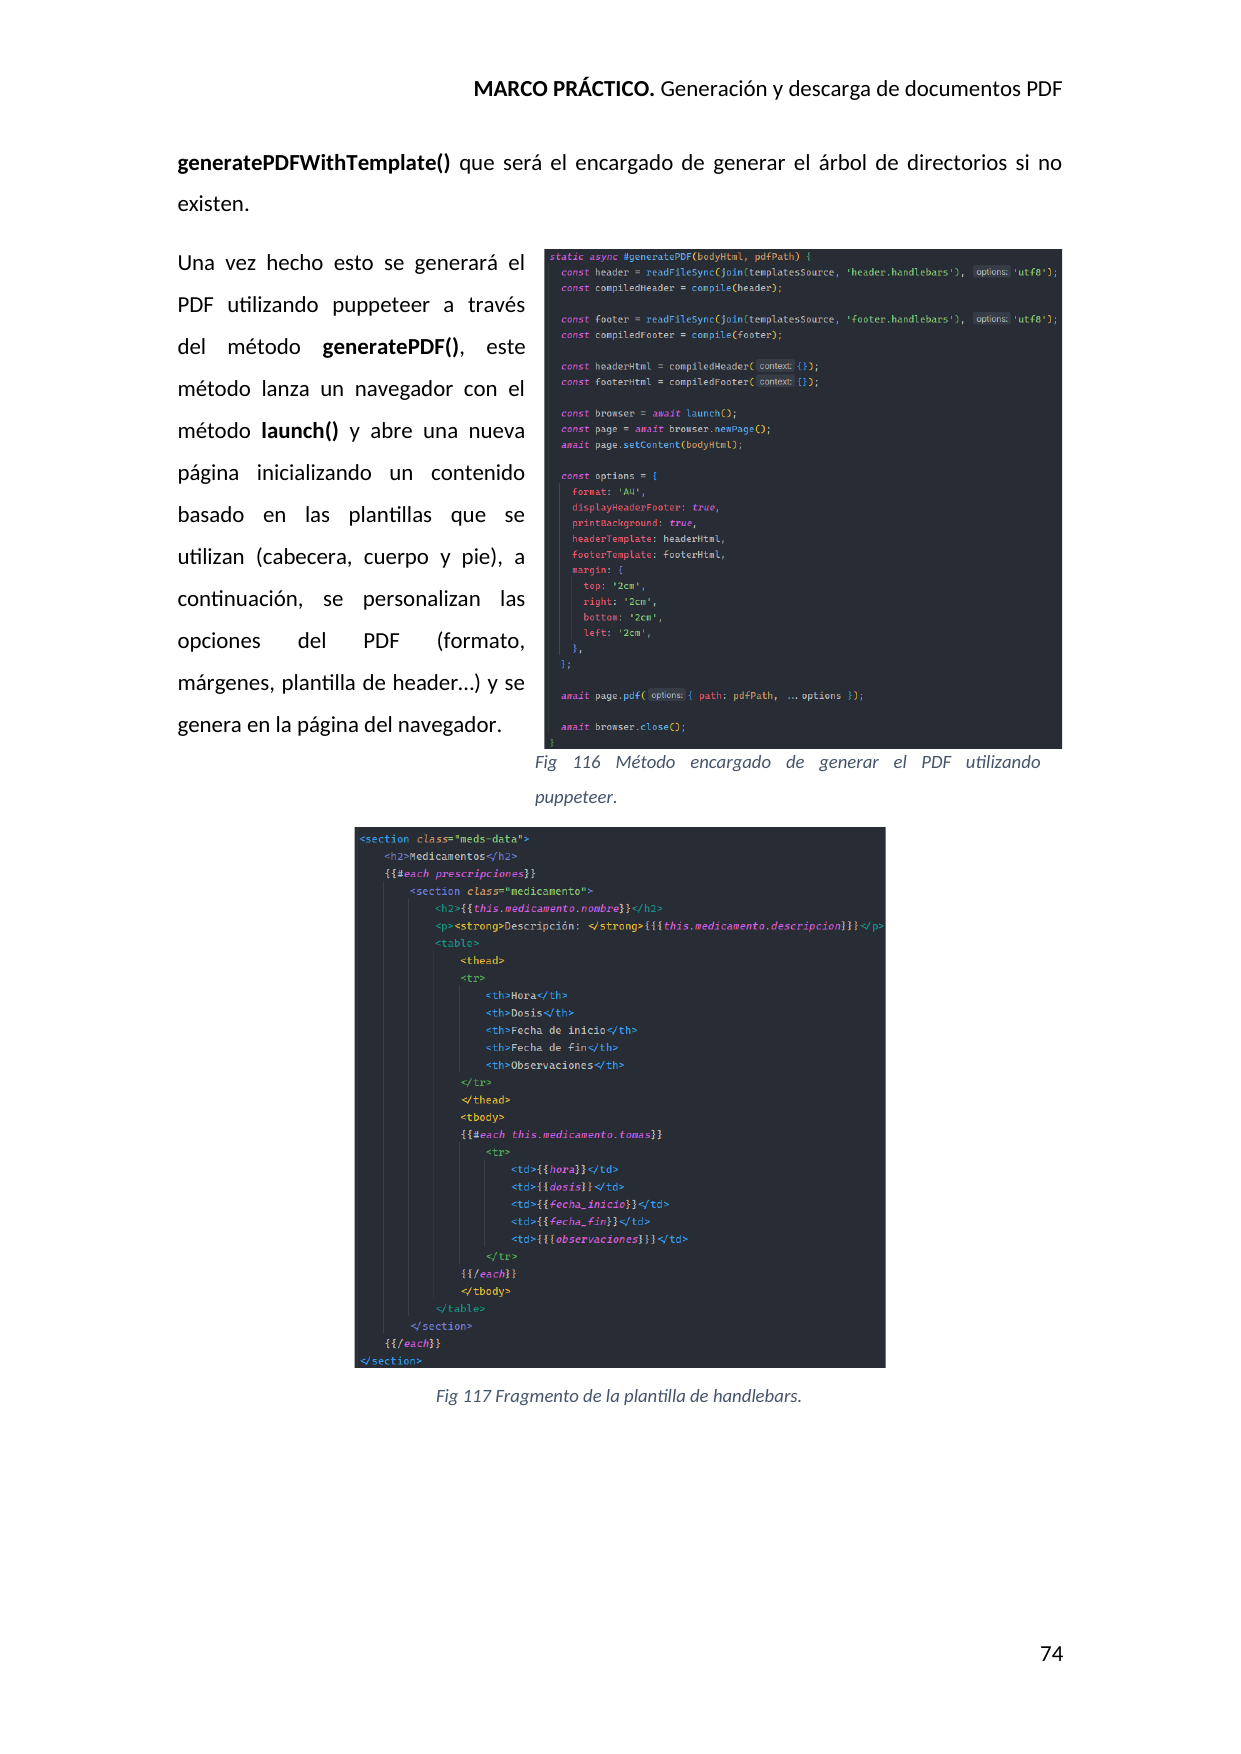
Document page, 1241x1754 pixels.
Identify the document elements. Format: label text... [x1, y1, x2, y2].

text Fig 117 Fragmento de la plantilla de handlebars. [177, 1384, 1063, 1407]
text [177, 148, 1063, 218]
picture [354, 827, 886, 1368]
picture [544, 249, 1063, 749]
